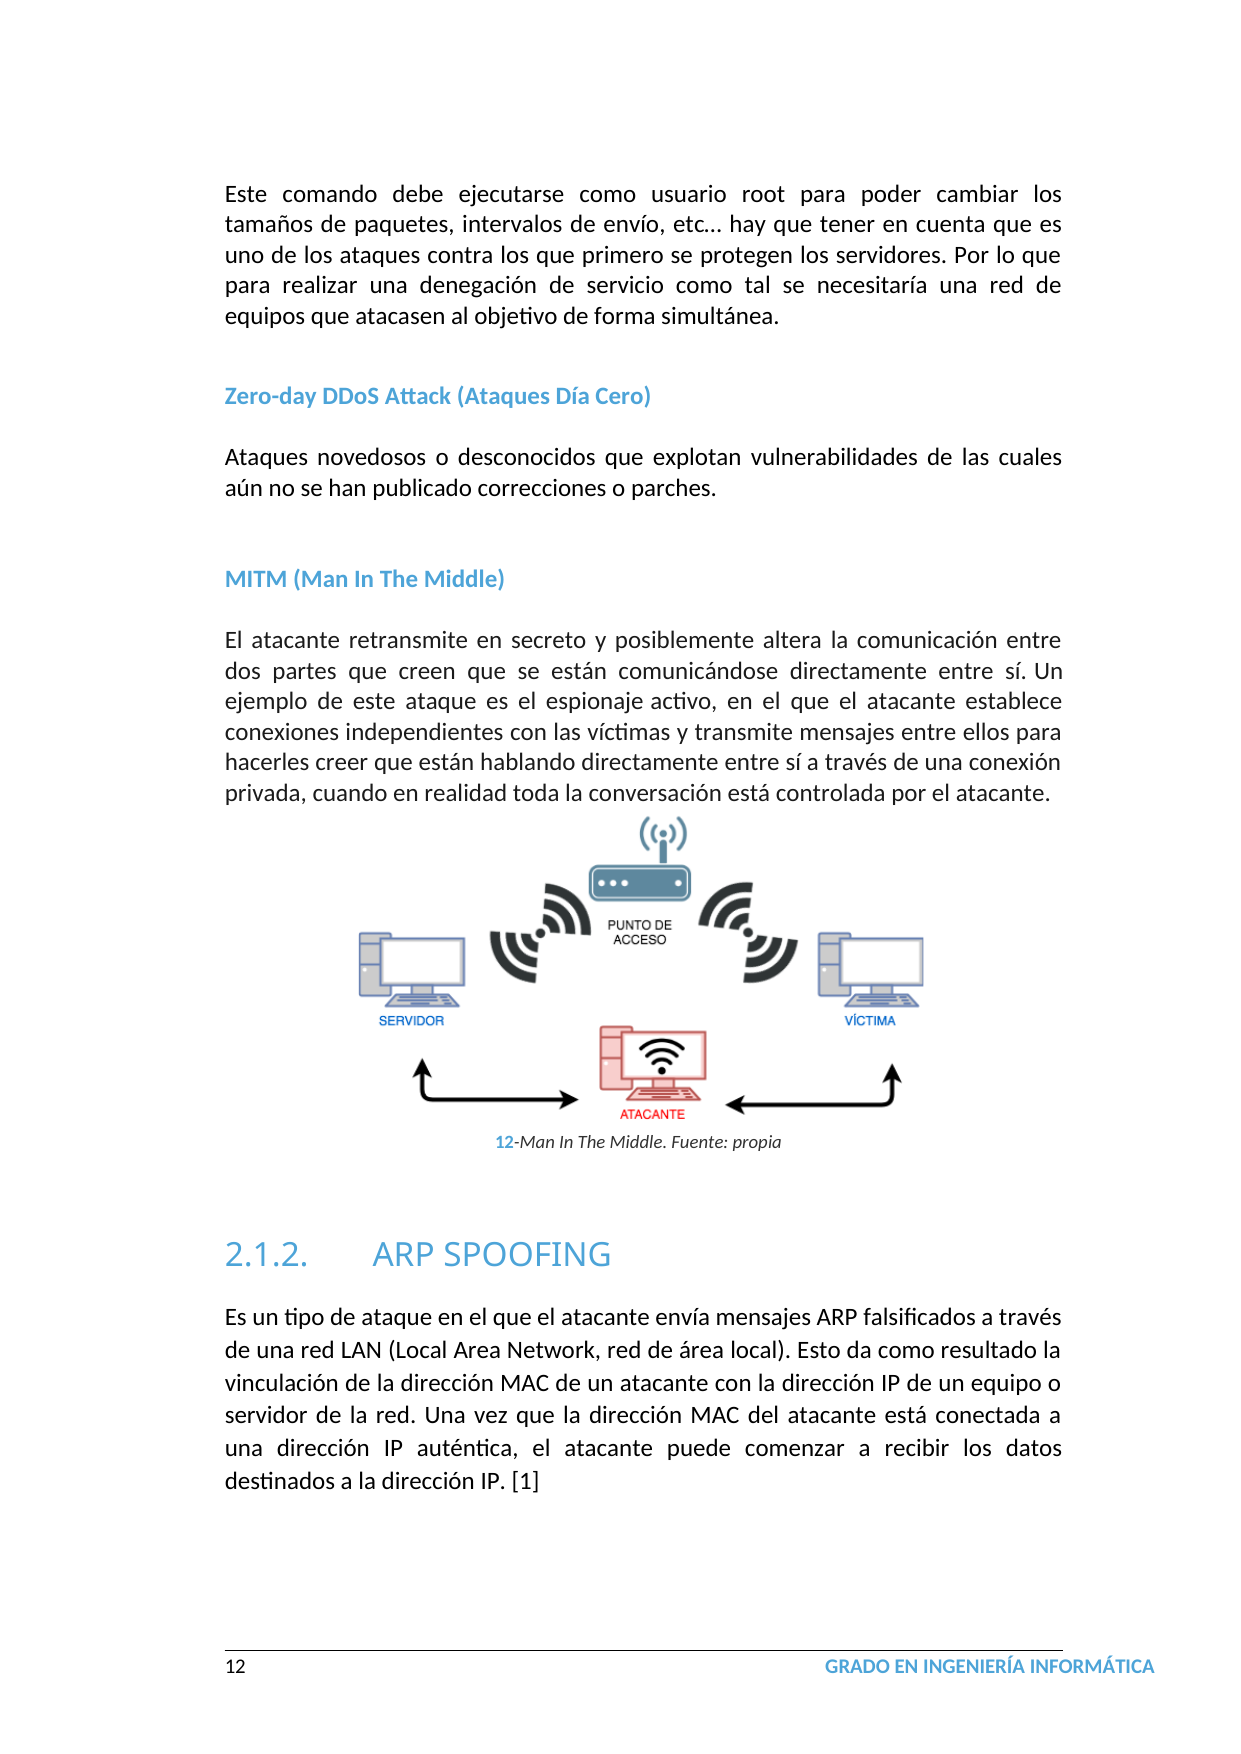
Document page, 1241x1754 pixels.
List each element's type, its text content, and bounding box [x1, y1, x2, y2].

text Es un tipo de ataque en el que el atacante envía mensajes ARP falsificados a través de una red LAN (Local Area Network, red de área local). Esto da como resultado la vinculación de la dirección MAC de un atacante con la dirección IP de un equipo o servidor de la red. Una vez que la dirección MAC del atacante está conectada a una dirección IP auténtica, el atacante puede comenzar a recibir los datos destinados a la dirección IP. [1] [224, 1301, 1063, 1496]
picture [358, 808, 924, 1121]
text Zero-day DDoS Attack (Ataques Día Cero) [224, 380, 1063, 411]
text El atacante retransmite en secreto y posiblemente altera la comunicación entre dos partes que creen que se están comunicándose directamente entre sí. Un ejemplo de este ataque es el espionaje activo, en el que el atacante establece conexiones independientes con las víctimas y transmite mensajes entre ellos para hacerles creer que están hablando directamente entre sí a través de una conexión privada, cuando en realidad toda la conversación está controlada por el atacante. [224, 624, 1063, 808]
subtitle ARP SPOOFING [224, 1230, 1063, 1276]
text Este comando debe ejecutarse como usuario root para poder cambiar los tamaños de paquetes, intervalos de envío, etc… hay que tener en cuenta que es uno de los ataques contra los que primero se protegen los servidores. Por lo que para realizar una denegación de servicio como tal se necesitaría una red de equipos que atacasen al objetivo de forma simultánea. [224, 178, 1063, 331]
text MITM (Man In The Middle) [224, 563, 1063, 594]
text Ataques novedosos o desconocidos que explotan vulnerabilidades de las cuales aún no se han publicado correcciones o parches. [224, 441, 1063, 502]
